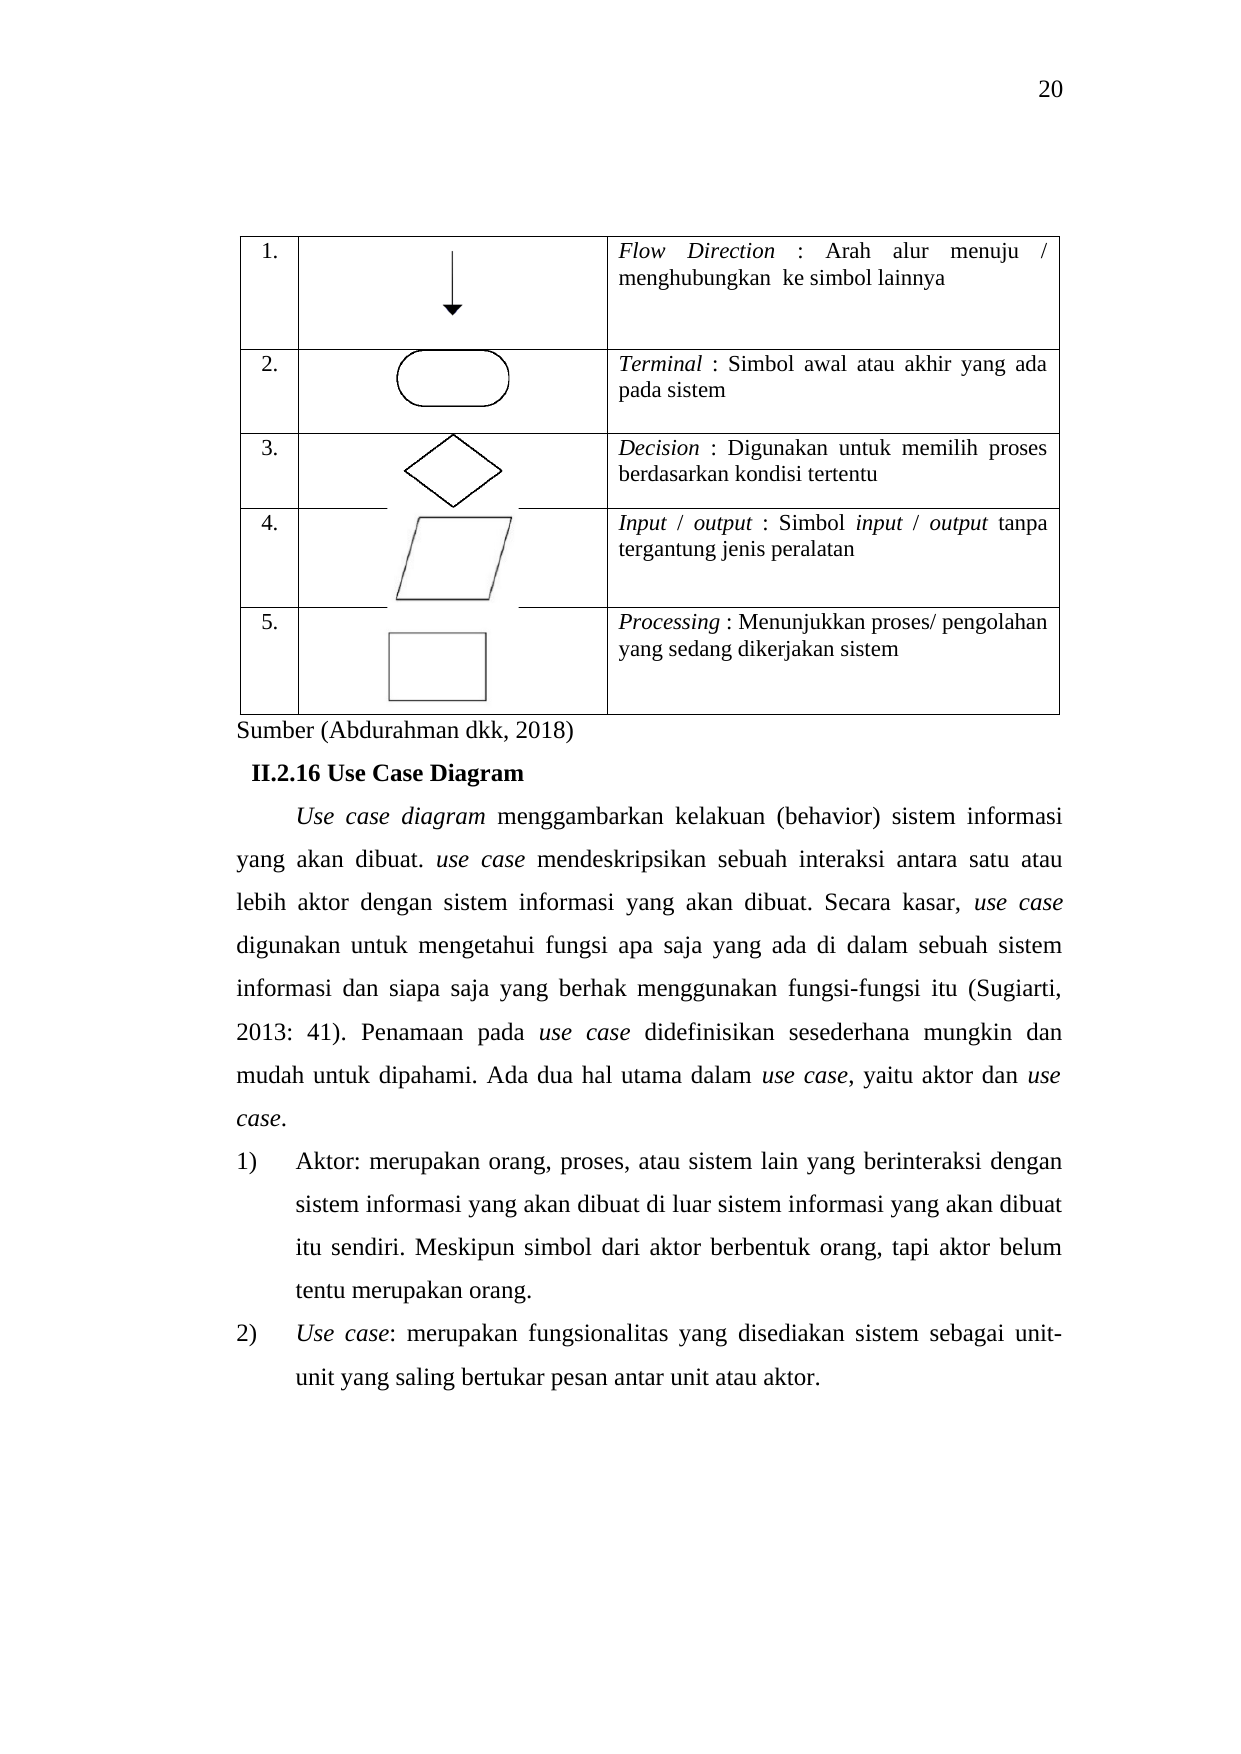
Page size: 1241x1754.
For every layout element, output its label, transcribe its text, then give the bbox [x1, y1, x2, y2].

table_cell [519, 509, 607, 607]
picture [396, 349, 510, 407]
table_cell Terminal : Simbol awal atau akhir yang ada pada sistem [608, 350, 1059, 433]
table_cell [503, 434, 607, 508]
table_cell [299, 237, 607, 349]
picture [387, 433, 519, 608]
table_cell Processing : Menunjukkan proses/ pengolahan yang sedang dikerjakan sistem [608, 608, 1059, 714]
picture [427, 247, 481, 318]
picture [380, 623, 493, 708]
list Use case: merupakan fungsionalitas yang disediakan sistem sebagai unit-unit yang saling bertukar pesan antar unit atau aktor. [236, 1318, 1063, 1390]
table_cell Input / output : Simbol input / output tanpa tergantung jenis peralatan [608, 509, 1059, 607]
table_cell [299, 509, 387, 607]
table_cell 1. [241, 237, 298, 349]
table_cell 2. [241, 350, 298, 433]
table_cell Decision : Digunakan untuk memilih proses berdasarkan kondisi tertentu [608, 434, 1059, 508]
subtitle Use Case Diagram [251, 758, 1063, 787]
table_cell [299, 434, 403, 508]
list Aktor: merupakan orang, proses, atau sistem lain yang berinteraksi dengan sistem informasi yang akan dibuat di luar sistem informasi yang akan dibuat itu sendiri. Meskipun simbol dari aktor berbentuk orang, tapi aktor belum tentu merupakan orang. [236, 1146, 1063, 1304]
table_cell [299, 608, 607, 714]
text Sumber [236, 715, 1063, 743]
table_cell [299, 350, 607, 433]
text Use case diagram menggambarkan kelakuan (behavior) sistem informasi yang akan dibuat. use case mendeskripsikan sebuah interaksi antara satu atau lebih aktor dengan sistem informasi yang akan dibuat. Secara kasar, use case digunakan untuk mengetahui fungsi apa saja yang ada di dalam sebuah sistem informasi dan siapa saja yang berhak menggunakan fungsi-fungsi itu (Sugiarti, 2013: 41). Penamaan pada use case didefinisikan sesederhana mungkin dan mudah untuk dipahami. Ada dua hal utama dalam use case, yaitu aktor dan use case. [236, 801, 1063, 1132]
table_cell 3. [241, 434, 298, 508]
table_cell 5. [241, 608, 298, 714]
table_cell 4. [241, 509, 298, 607]
table_cell Flow Direction : Arah alur menuju / menghubungkan ke simbol lainnya [608, 237, 1059, 349]
